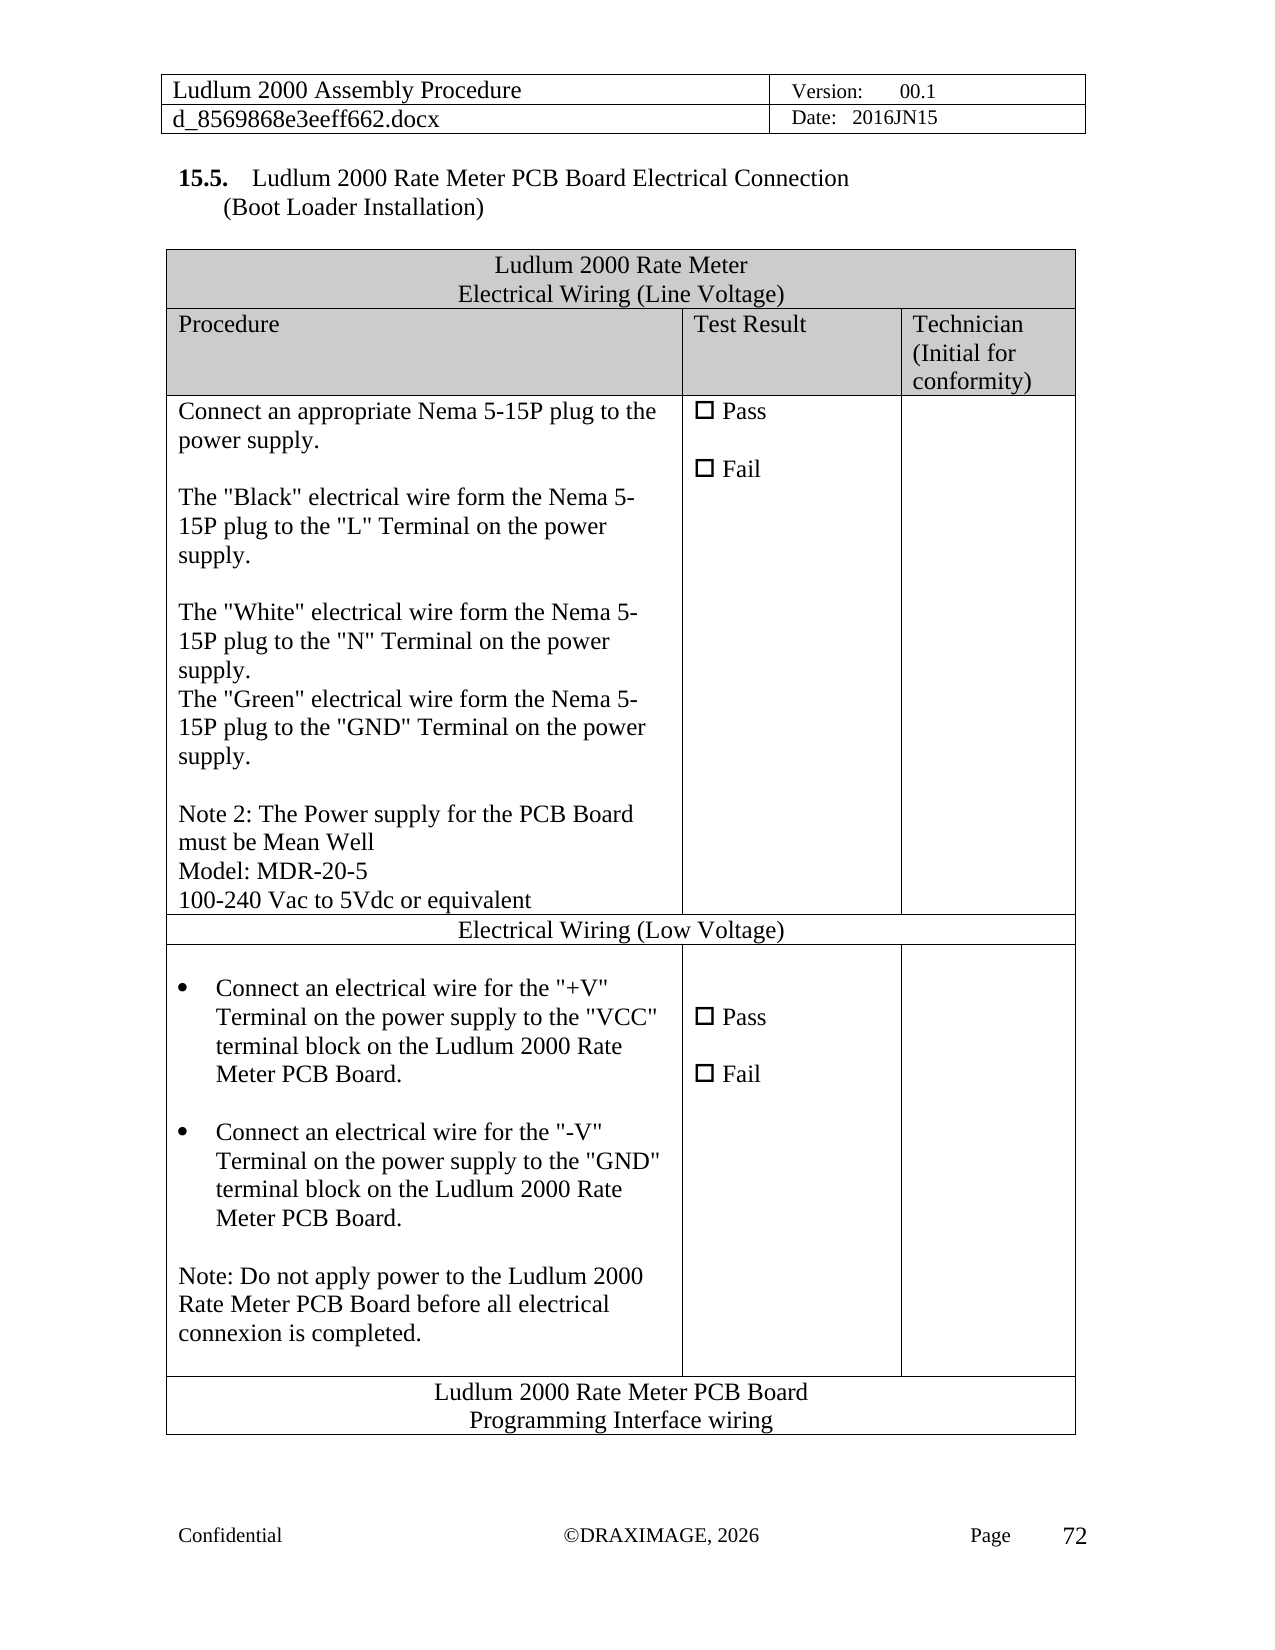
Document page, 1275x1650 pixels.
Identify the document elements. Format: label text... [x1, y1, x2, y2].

table_cell Pass Fail [683, 396, 901, 914]
table_cell Pass Fail [683, 945, 901, 1376]
table_cell Ludlum 2000 Rate Meter PCB Board Programming Interface wiring [167, 1377, 1075, 1434]
table_cell [902, 945, 1075, 1376]
table_cell Electrical Wiring (Low Voltage) [167, 915, 1075, 943]
subtitle (Boot Loader Installation) [223, 192, 1087, 221]
table_header Ludlum 2000 Rate Meter Electrical Wiring (Line Voltage) [167, 250, 1075, 308]
table_cell Procedure [167, 309, 682, 395]
table_cell Connect an electrical wire for the "+V" Terminal on the power supply to the "VCC" terminal block on the Ludlum 2000 Rate Meter PCB Board. Connect an electrical wire for the "-V" Terminal on the power supply to the "GND" terminal block on the Ludlum 2000 Rate Meter PCB Board. Note: Do not apply power to the Ludlum 2000 Rate Meter PCB Board before all electrical connexion is completed. [167, 945, 682, 1376]
table_cell Technician (Initial for conformity) [902, 309, 1075, 395]
table_cell Test Result [683, 309, 901, 395]
table_cell [902, 396, 1075, 914]
table_cell Connect an appropriate Nema 5-15P plug to the power supply. The "Black" electrical wire form the Nema 5-15P plug to the "L" Terminal on the power supply. The "White" electrical wire form the Nema 5-15P plug to the "N" Terminal on the power supply. The "Green" electrical wire form the Nema 5-15P plug to the "GND" Terminal on the power supply. Note 2: The Power supply for the PCB Board must be Mean Well Model: MDR-20-5 100-240 Vac to 5Vdc or equivalent [167, 396, 682, 914]
subtitle Ludlum 2000 Rate Meter PCB Board Electrical Connection [178, 163, 1087, 192]
